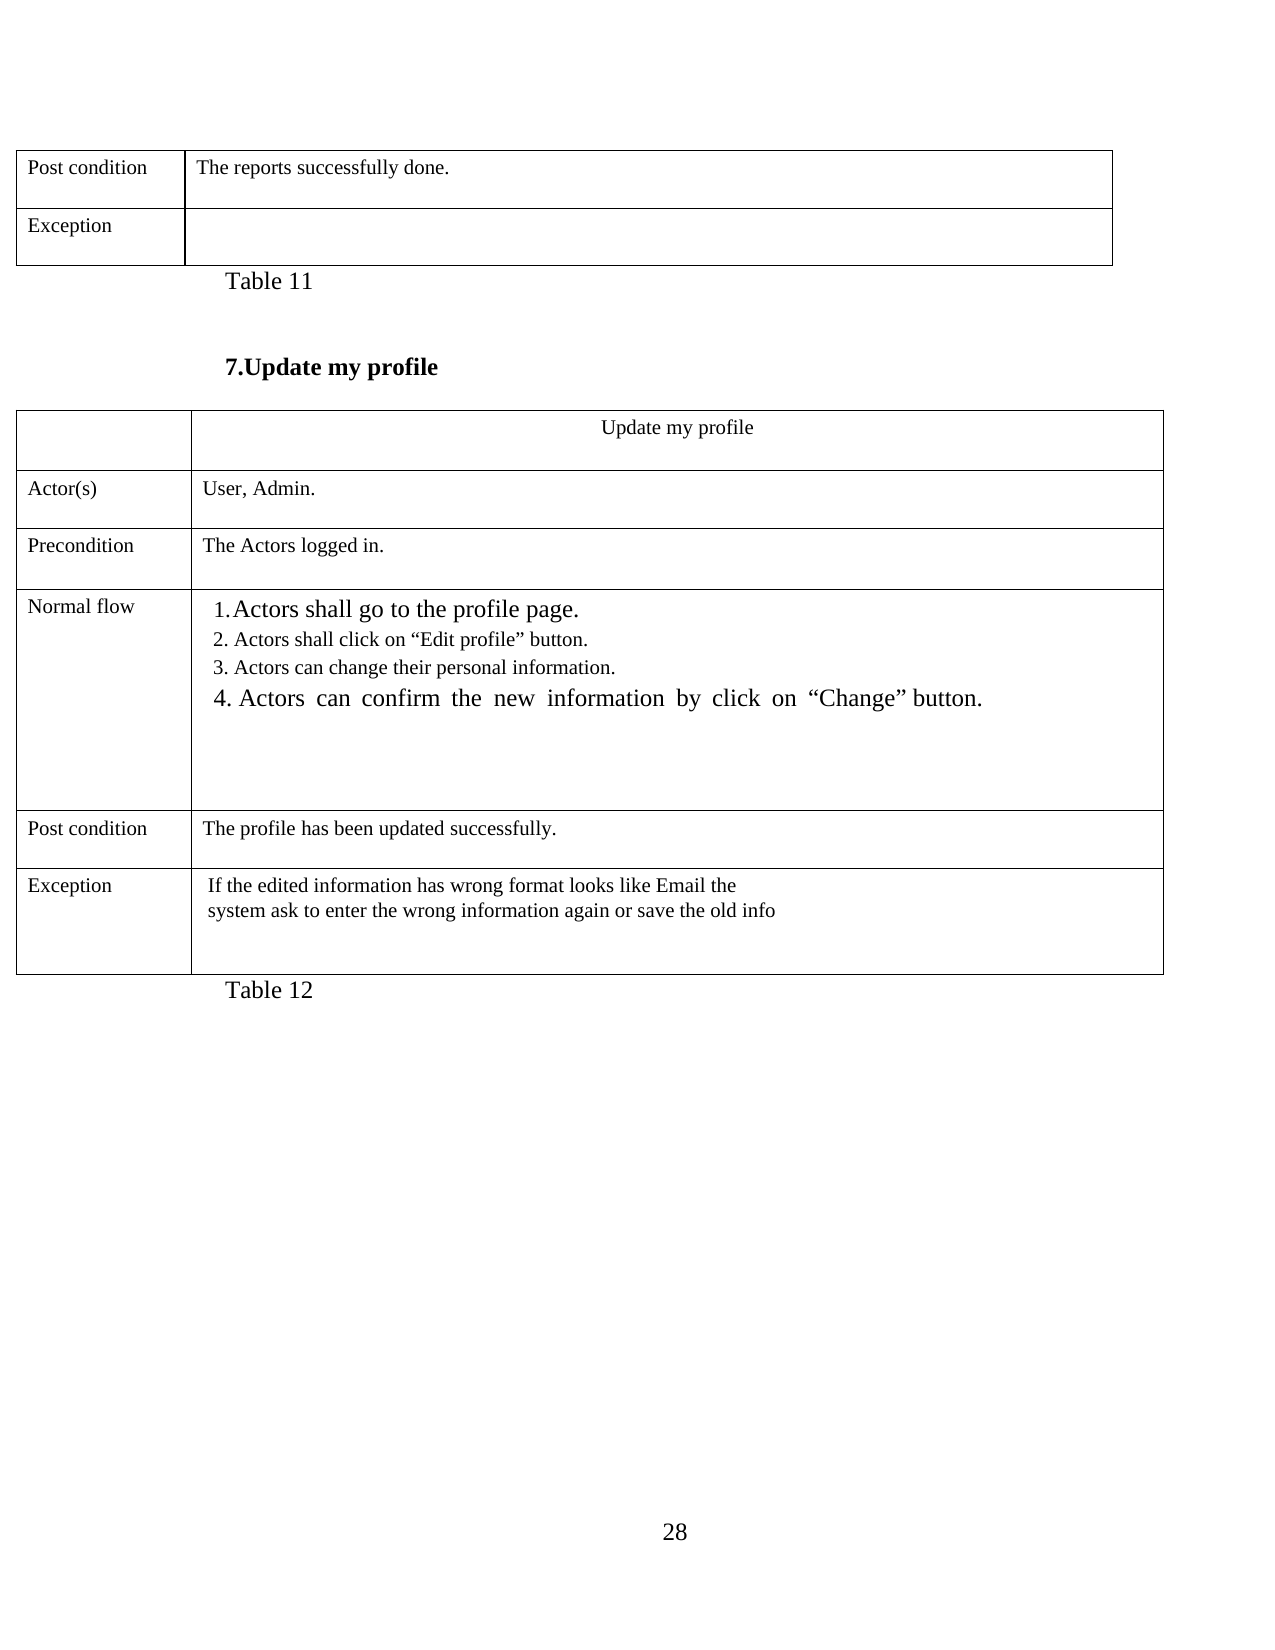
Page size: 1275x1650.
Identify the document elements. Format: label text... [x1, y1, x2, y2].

table_cell Post condition [17, 811, 191, 868]
table_cell Actor(s) [17, 471, 191, 528]
table_cell Actors shall go to the profile page. 2. Actors shall click on “Edit profile” button. 3. Actors can change their personal information. 4. Actors can confirm the new information by click on “Change” button. [192, 590, 1163, 810]
text Table 11 [225, 266, 1125, 294]
table_cell User, Admin. [192, 471, 1163, 528]
table_header [17, 411, 191, 470]
table_cell Exception [17, 209, 184, 265]
table_cell Exception [17, 869, 191, 974]
table_cell Normal flow [17, 590, 191, 810]
table_cell The Actors logged in. [192, 529, 1163, 589]
table_cell The reports successfully done. [186, 151, 1112, 207]
table_cell If the edited information has wrong format looks like Email the system ask to enter the wrong information again or save the old info [192, 869, 1163, 974]
text Table 12 [225, 975, 1125, 1004]
table_cell Post condition [17, 151, 184, 207]
text 7.Update my profile [225, 352, 1125, 381]
table_cell [186, 209, 1112, 265]
table_cell Precondition [17, 529, 191, 589]
table_header Update my profile [192, 411, 1163, 470]
table_cell The profile has been updated successfully. [192, 811, 1163, 868]
